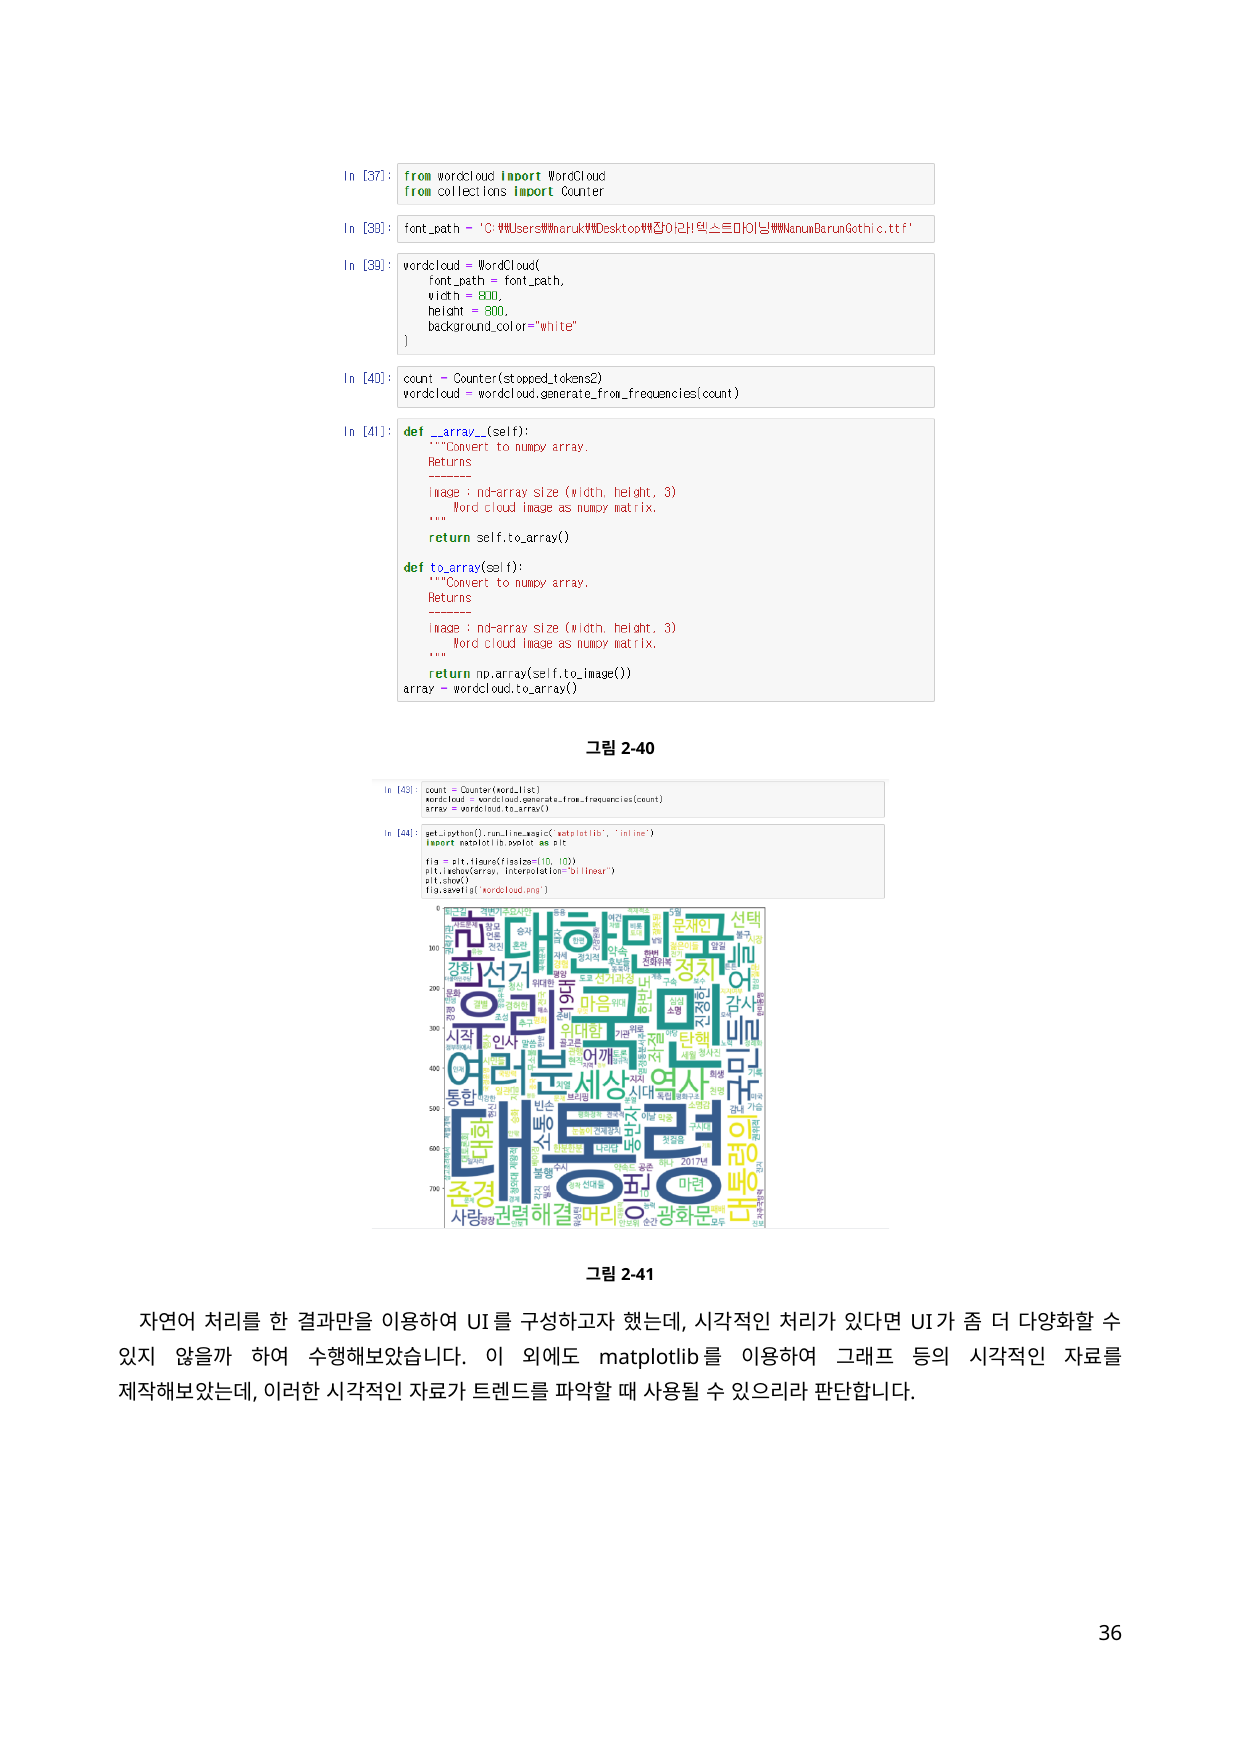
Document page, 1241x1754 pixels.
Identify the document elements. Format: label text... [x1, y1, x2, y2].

text 그림 2-40 [118, 735, 1122, 759]
text 자연어 처리를 한 결과만을 이용하여 UI를 구성하고자 했는데, 시각적인 처리가 있다면 UI가 좀 더 다양화할 수 있지 않을까 하여 수행해보았습니다. 이 외에도 matplotlib를 이용하여 그래프 등의 시각적인 자료를 제작해보았는데, 이러한 시각적인 자료가 트렌드를 파악할 때 사용될 수 있으리라 판단합니다. [118, 1305, 1122, 1405]
picture [371, 779, 890, 1232]
text 그림 2-41 [118, 1261, 1122, 1285]
picture [313, 159, 948, 706]
